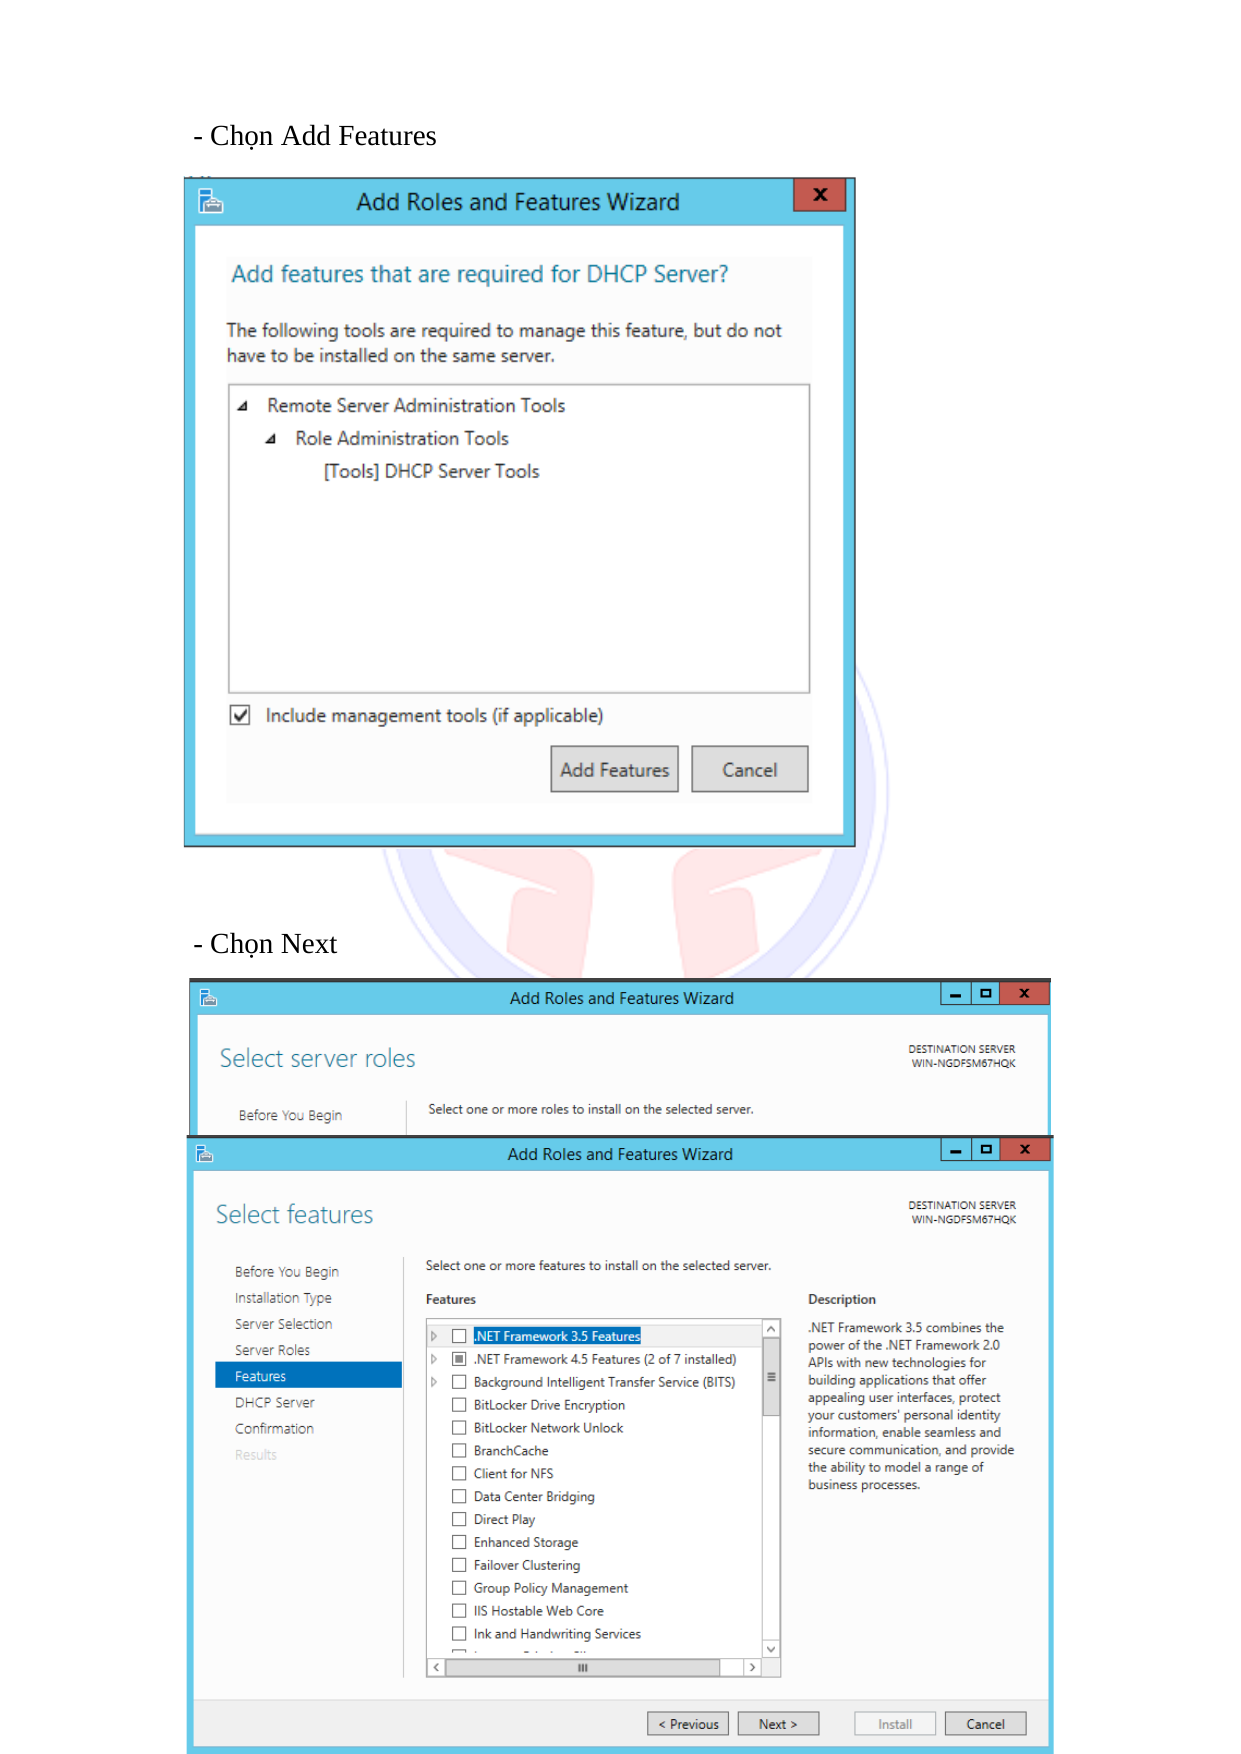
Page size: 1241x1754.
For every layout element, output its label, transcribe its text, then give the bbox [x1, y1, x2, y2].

picture [186, 978, 1054, 1754]
text - Chọn Next [118, 926, 1122, 959]
text - Chọn Add Features [118, 118, 1122, 152]
picture [183, 176, 856, 849]
